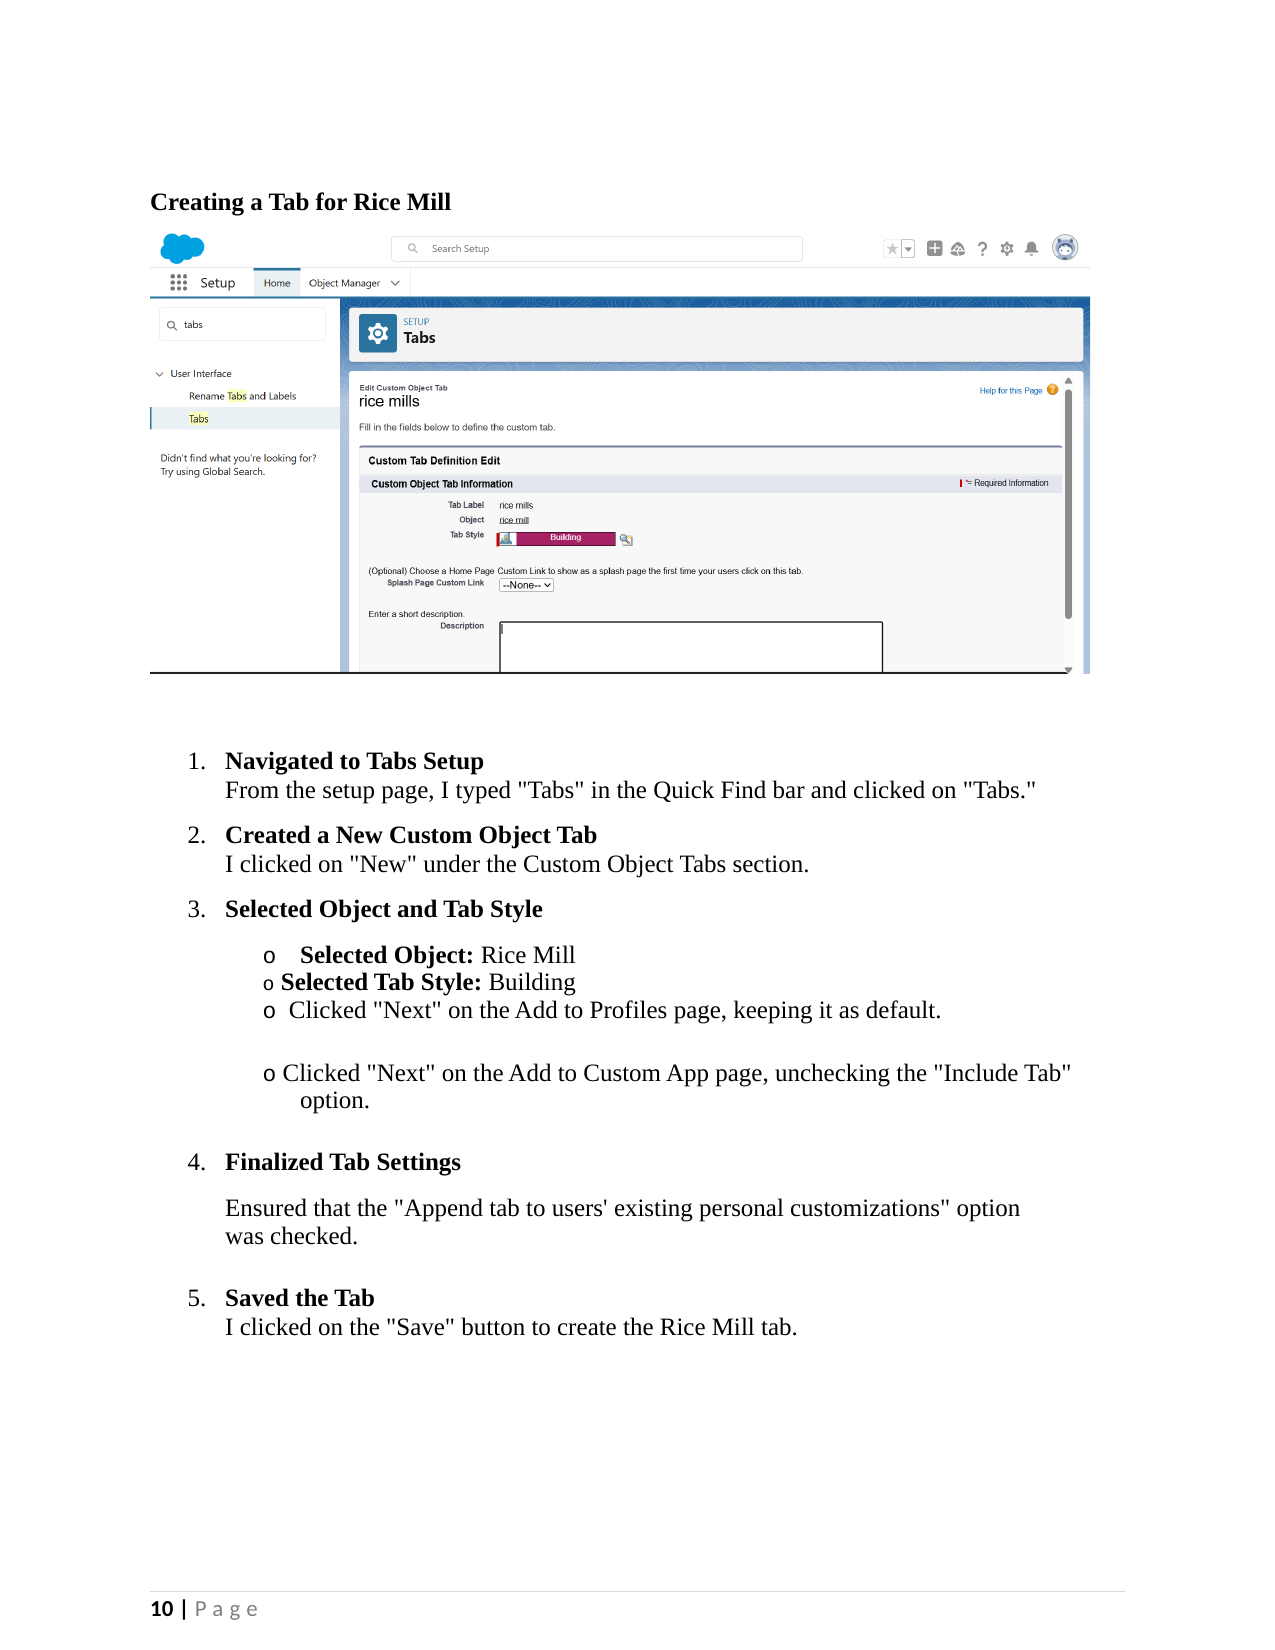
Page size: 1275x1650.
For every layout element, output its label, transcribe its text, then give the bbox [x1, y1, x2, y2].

text Creating a Tab for Rice Mill [150, 187, 1125, 216]
list Finalized Tab Settings [187, 1147, 1125, 1176]
text From the setup page, I typed "Tabs" in the Quick Find bar and clicked on "Tabs." [225, 775, 1125, 804]
text I clicked on the "Save" button to create the Rice Mill tab. [225, 1312, 1125, 1341]
list Created a New Custom Object Tab [187, 820, 1125, 849]
text Ensured that the "Append tab to users' existing personal customizations" option was checked. [225, 1194, 1064, 1249]
text o Clicked "Next" on the Add to Custom App page, unchecking the "Include Tab" option. [262, 1058, 1094, 1114]
text o Clicked "Next" on the Add to Profiles page, keeping it as default. [262, 996, 1125, 1024]
list Saved the Tab [187, 1283, 1125, 1312]
text I clicked on "New" under the Custom Object Tabs section. [225, 849, 1125, 878]
list Selected Object: Rice Mill o Selected Tab Style: Building [262, 941, 598, 996]
picture [150, 232, 1091, 674]
list Selected Object and Tab Style [187, 894, 1125, 923]
list Navigated to Tabs Setup [187, 746, 1125, 775]
